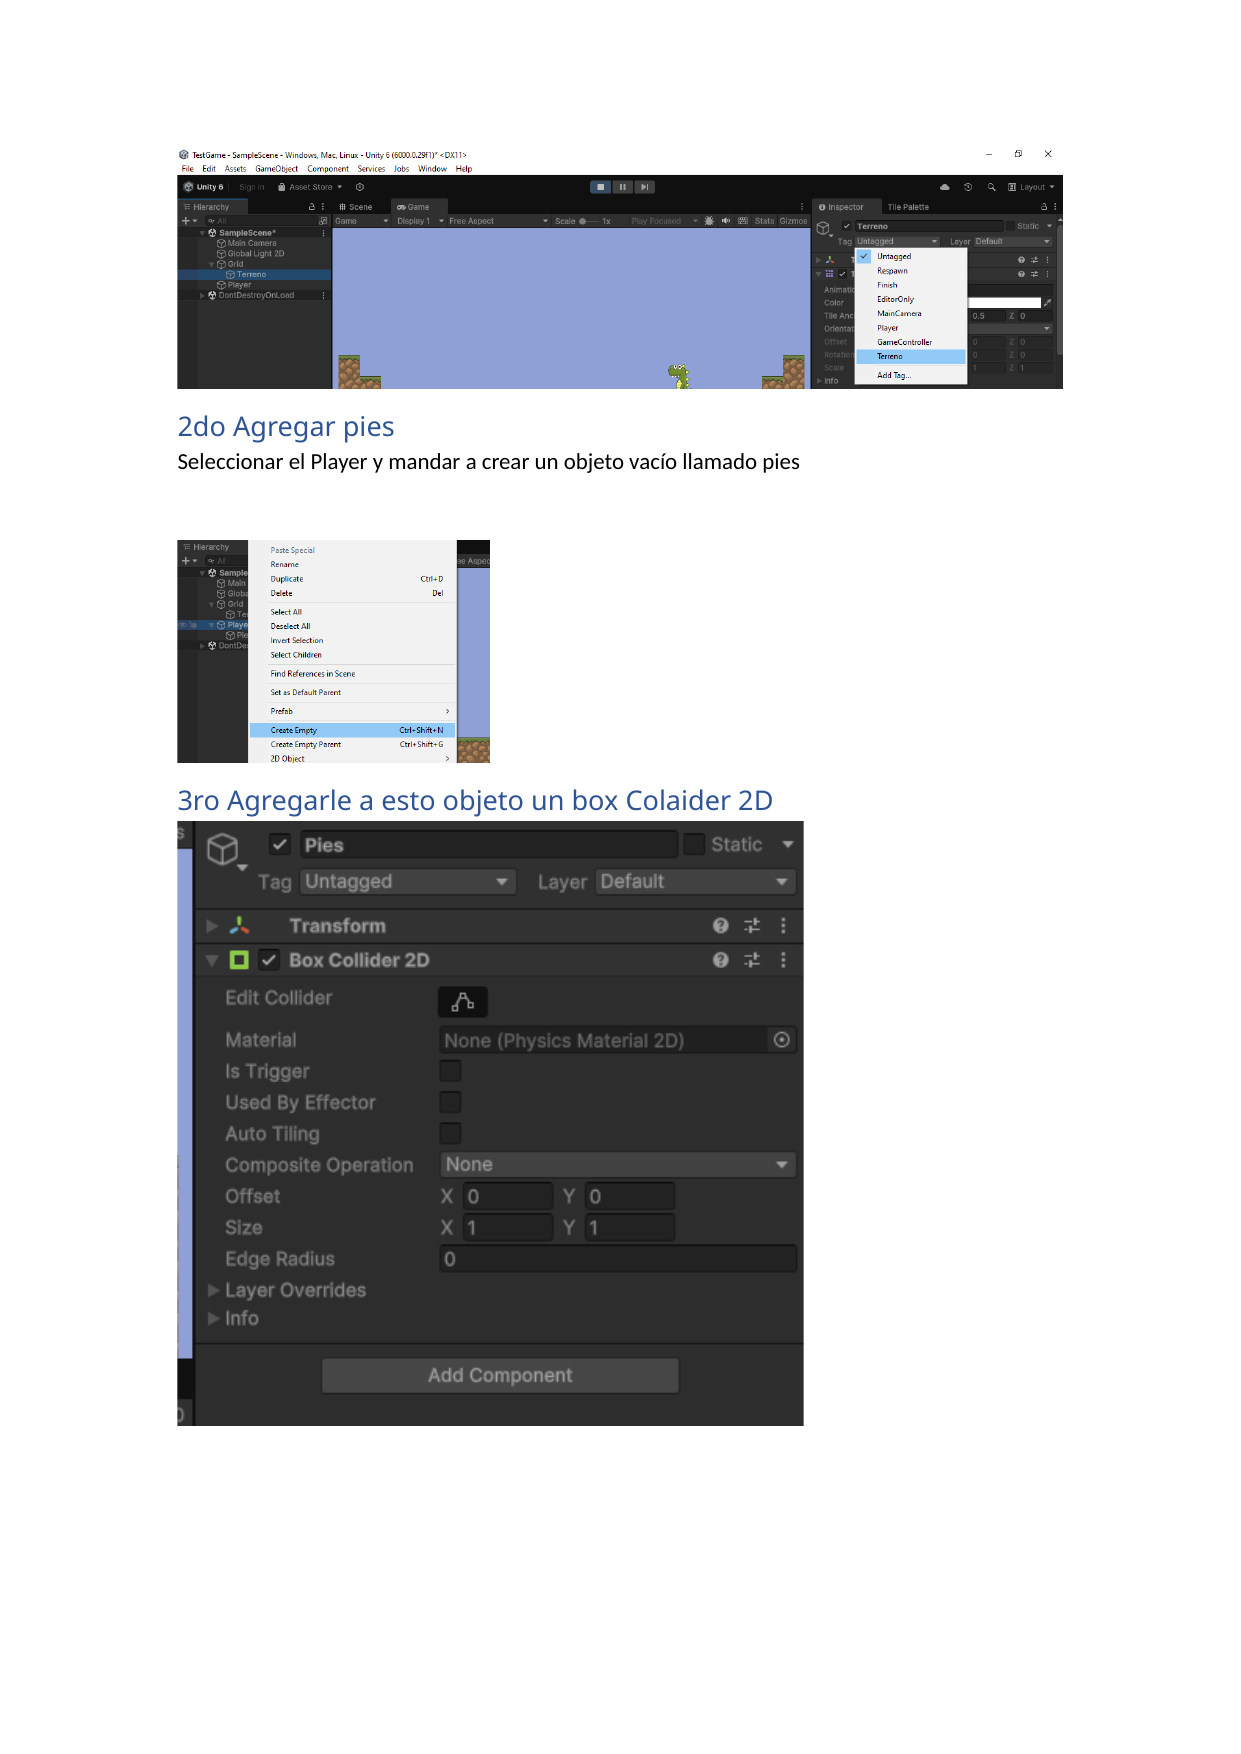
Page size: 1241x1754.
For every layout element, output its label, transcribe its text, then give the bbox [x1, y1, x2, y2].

subtitle 3ro Agregarle a esto objeto un box Colaider 2D [177, 781, 1063, 818]
subtitle 2do Agregar pies [177, 407, 1063, 444]
picture [177, 147, 1063, 389]
text Seleccionar el Player y mandar a crear un objeto vacío llamado pies [177, 447, 1063, 475]
picture [177, 540, 490, 763]
picture [177, 821, 804, 1426]
